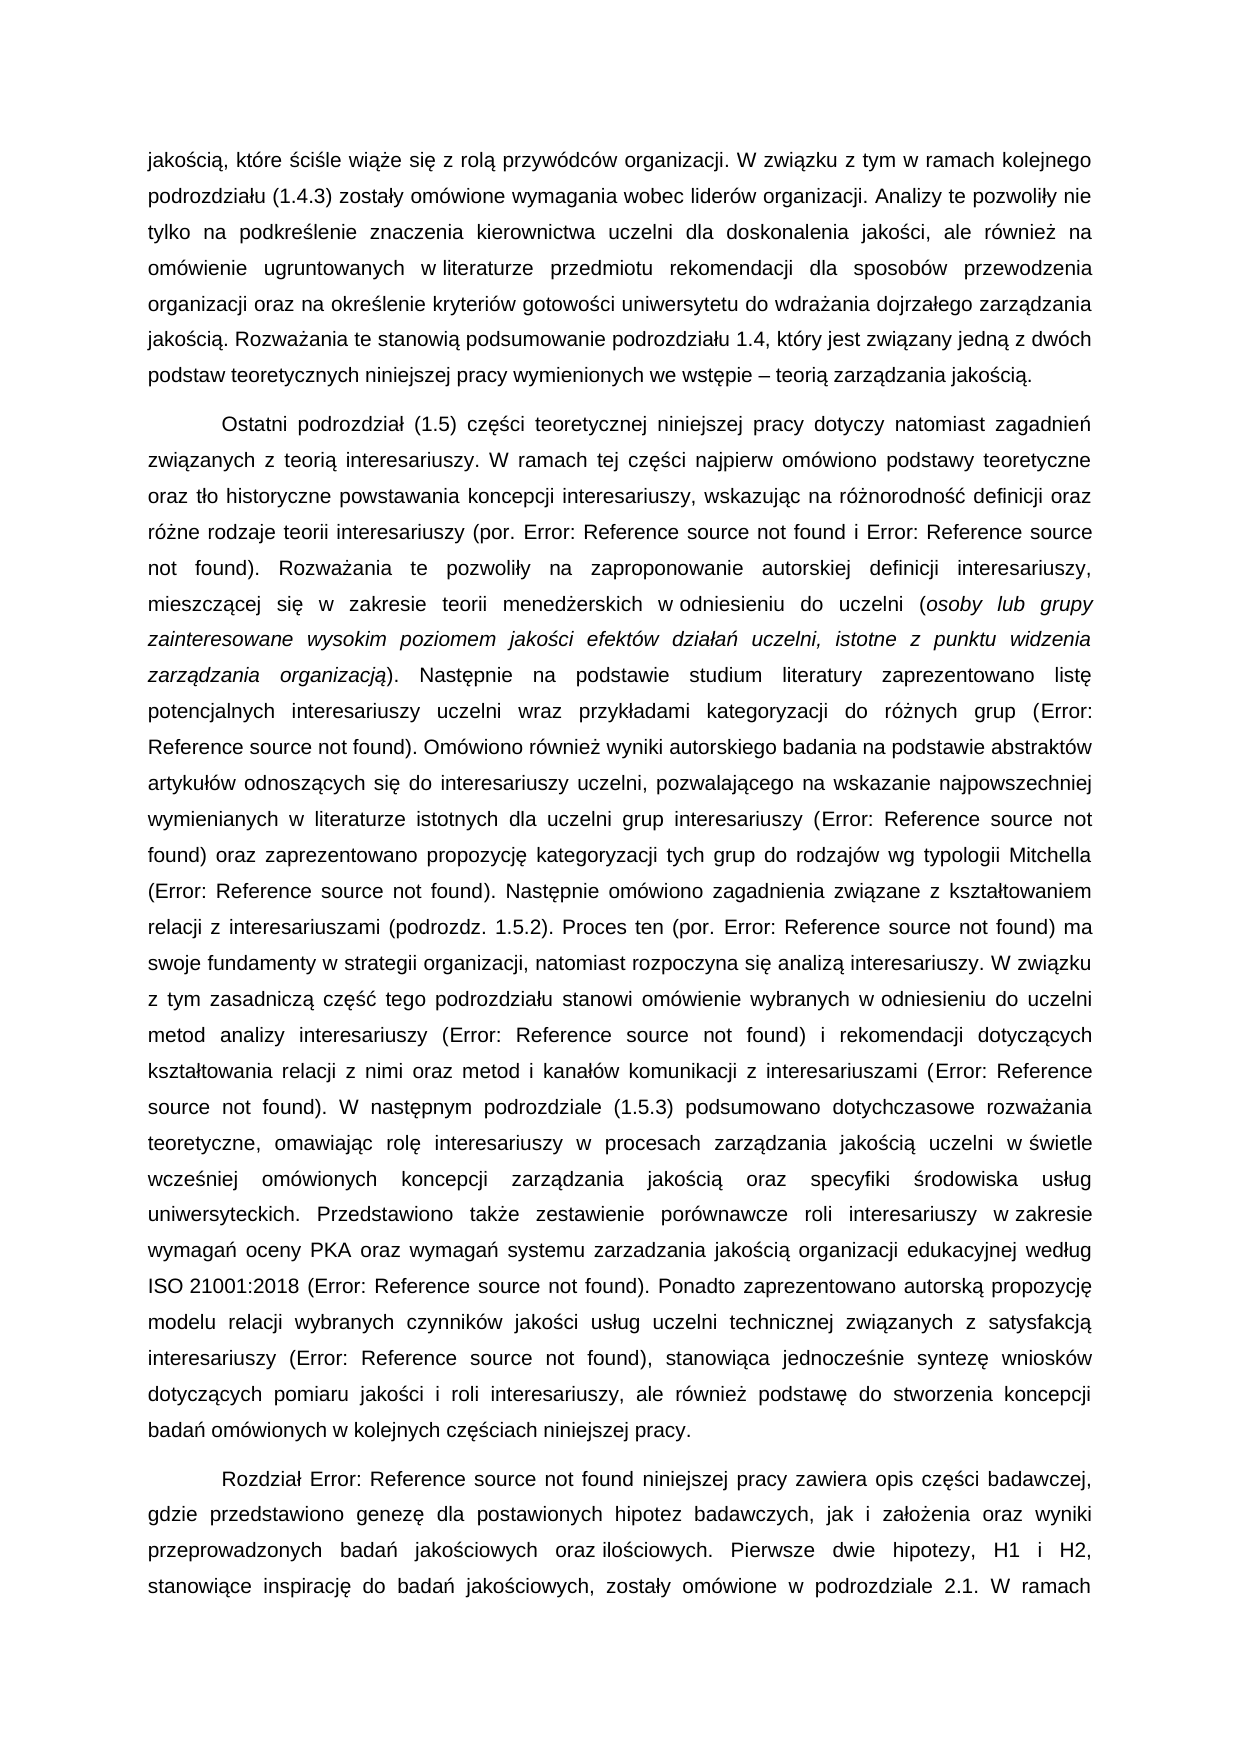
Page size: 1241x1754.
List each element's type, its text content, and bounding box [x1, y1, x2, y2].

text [148, 148, 1093, 387]
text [148, 1466, 1093, 1598]
